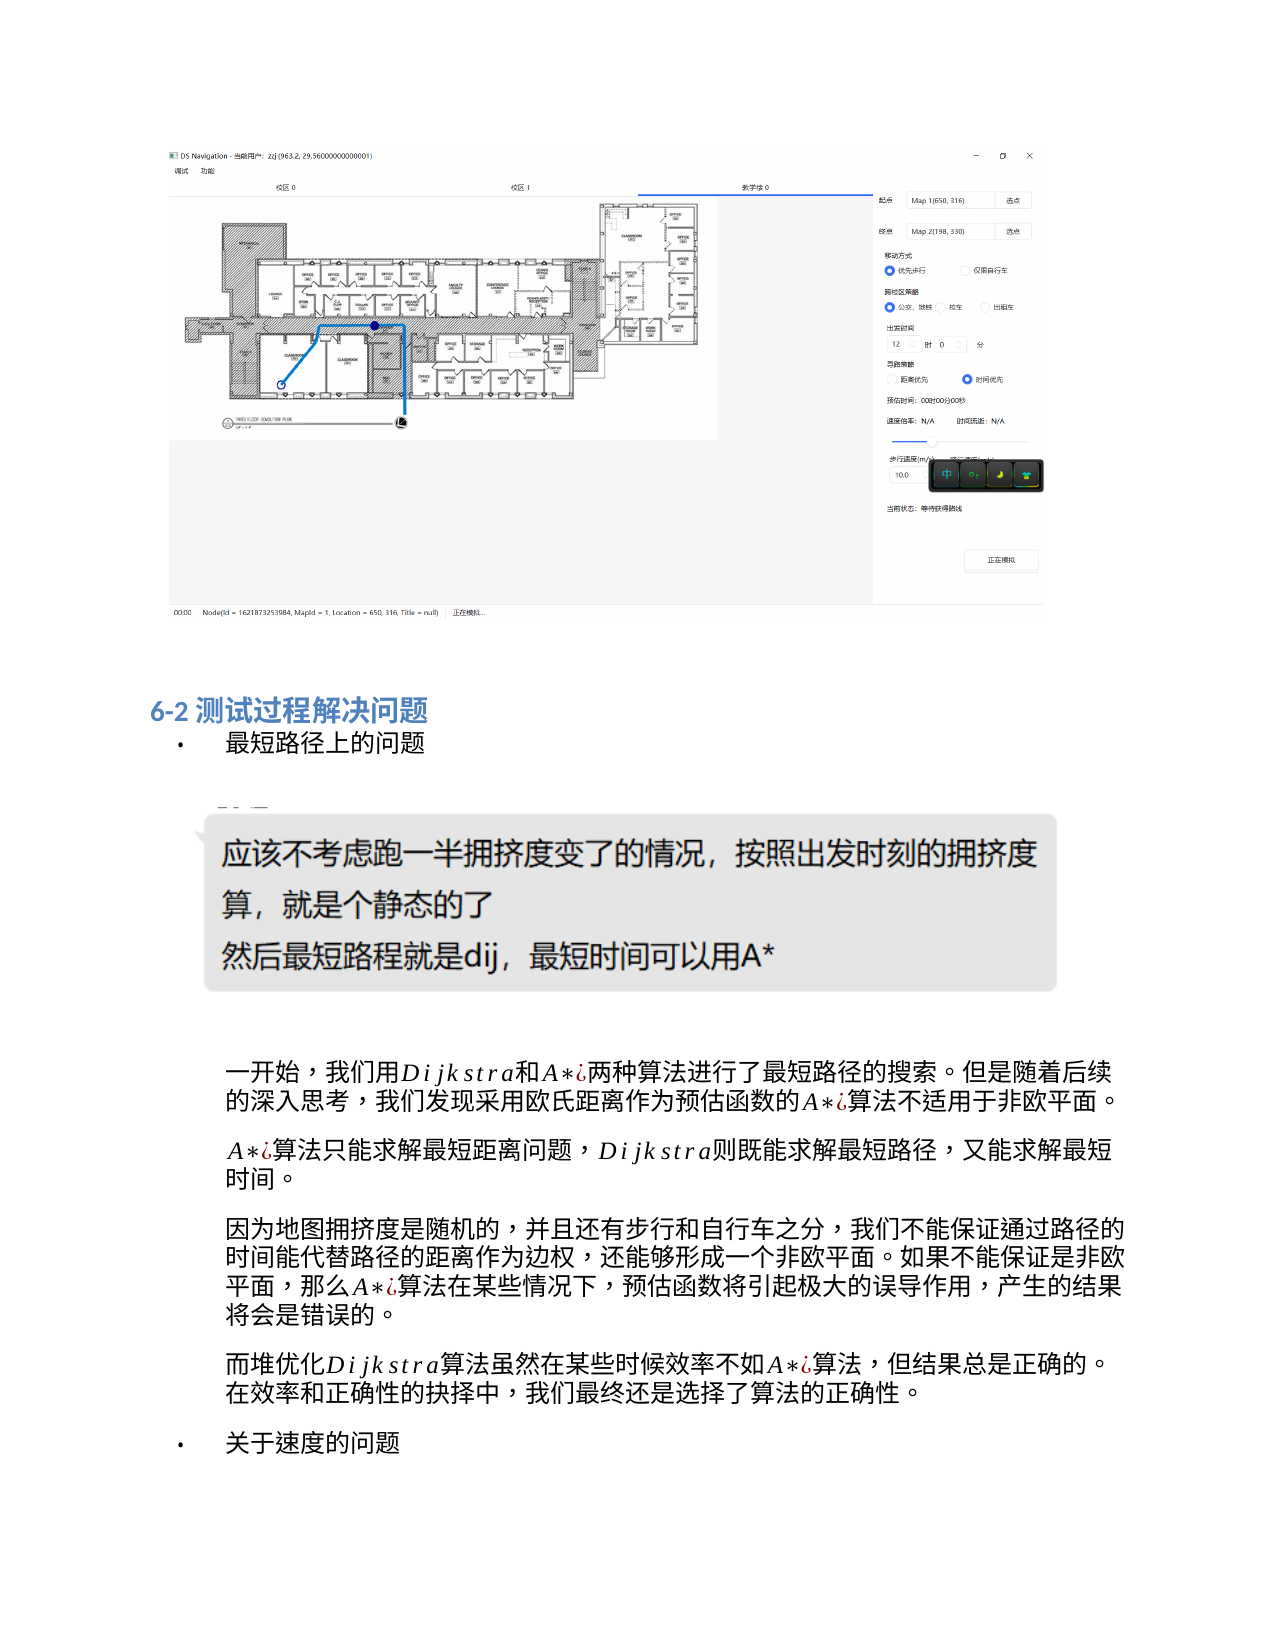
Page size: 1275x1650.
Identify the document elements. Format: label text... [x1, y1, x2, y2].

list 算法只能求解最短距离问题，则既能求解最短路径，又能求解最短时间。 [175, 1137, 1125, 1195]
list 关于速度的问题 [175, 1430, 1125, 1458]
picture [168, 150, 1044, 620]
subtitle 6-2 测试过程解决问题 [150, 690, 1125, 729]
list 因为地图拥挤度是随机的，并且还有步行和自行车之分，我们不能保证通过路径的时间能代替路径的距离作为边权，还能够形成一个非欧平面。如果不能保证是非欧平面，那么算法在某些情况下，预估函数将引起极大的误导作用，产生的结果将会是错误的。 [175, 1216, 1125, 1331]
list 最短路径上的问题 [175, 729, 1125, 758]
list 而堆优化算法虽然在某些时候效率不如算法，但结果总是正确的。在效率和正确性的抉择中，我们最终还是选择了算法的正确性。 [175, 1351, 1125, 1409]
list 一开始，我们用和两种算法进行了最短路径的搜索。但是随着后续的深入思考，我们发现采用欧氏距离作为预估函数的算法不适用于非欧平面。 [175, 1059, 1125, 1116]
picture [193, 807, 1069, 997]
